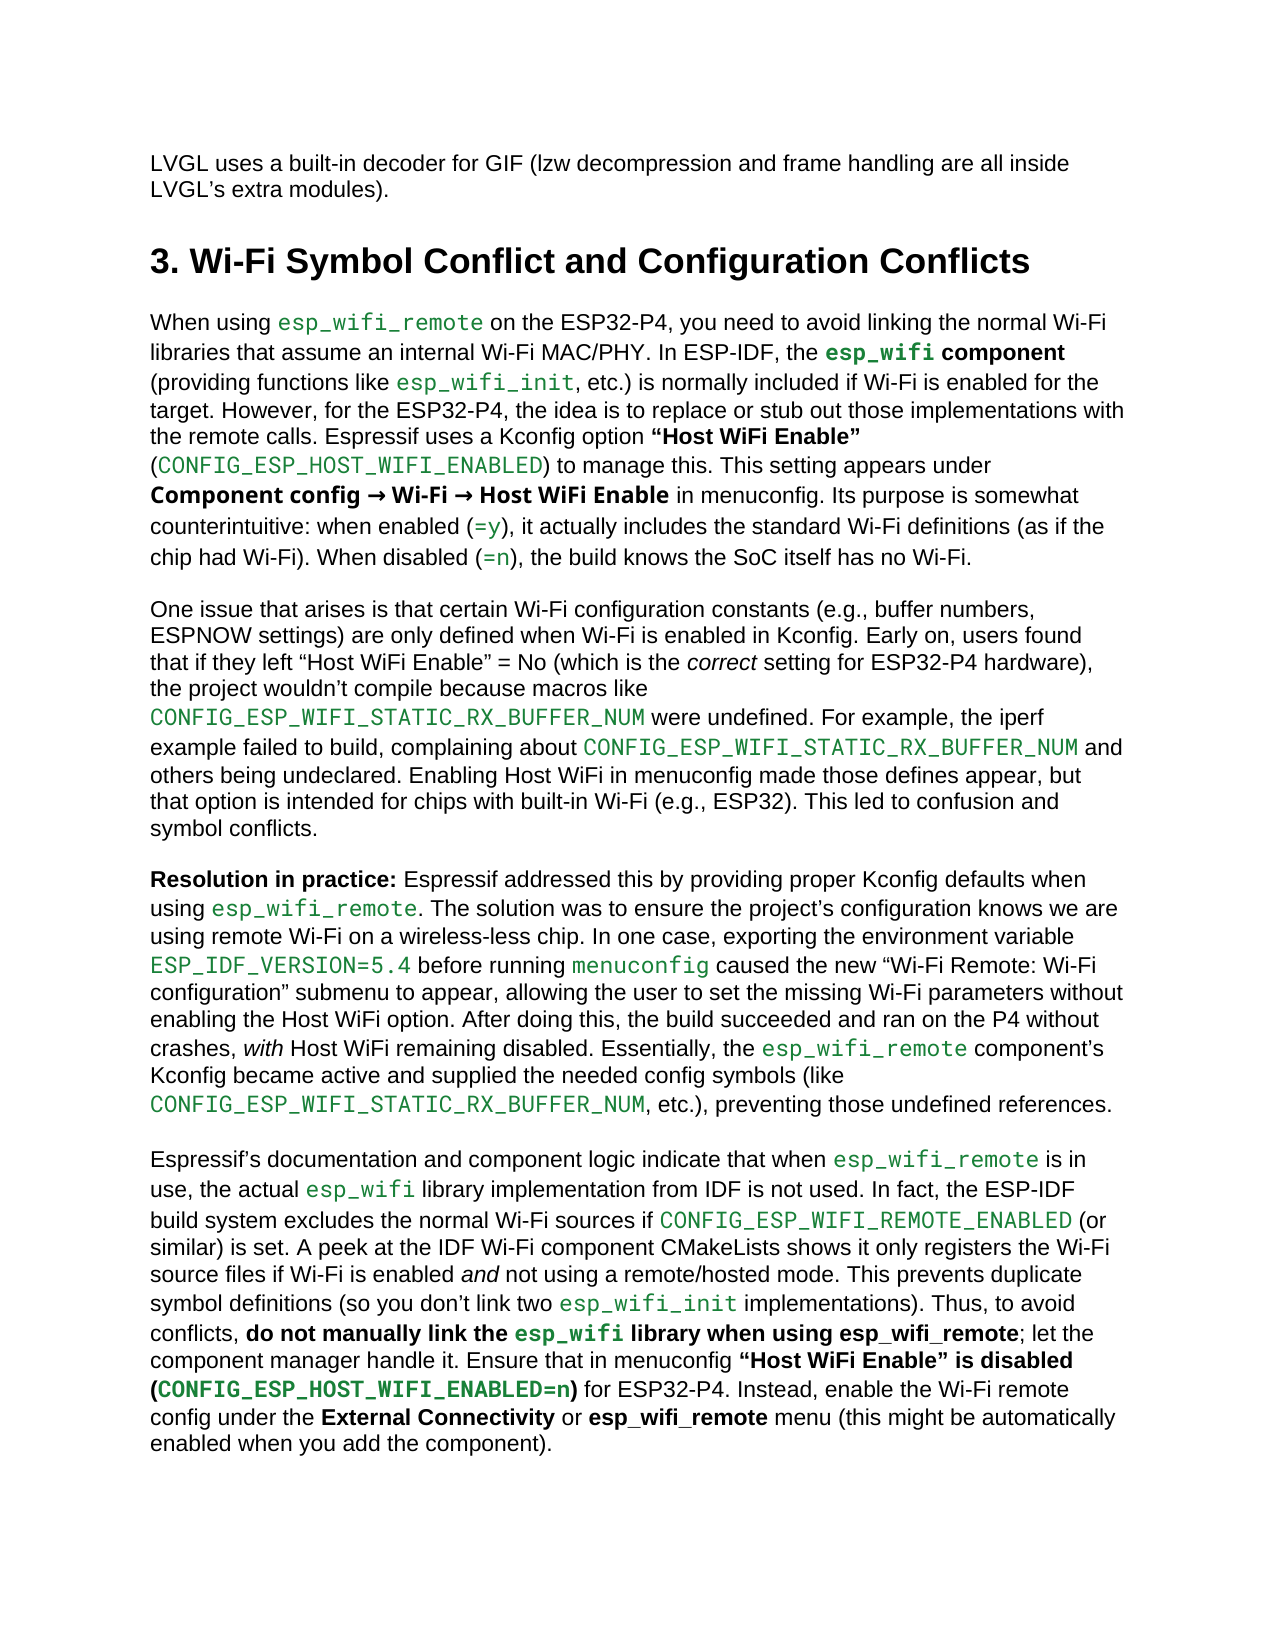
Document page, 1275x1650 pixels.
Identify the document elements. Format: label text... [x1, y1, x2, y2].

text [150, 150, 1125, 203]
subtitle 3. Wi-Fi Symbol Conflict and Configuration Conflicts [150, 240, 1125, 281]
text When using esp_wifi_remote on the ESP32-P4, you need to avoid linking the normal Wi-Fi libraries that assume an internal Wi-Fi MAC/PHY. In ESP-IDF, the esp_wifi component (providing functions like esp_wifi_init, etc.) is normally included if Wi-Fi is enabled for the target. However, for the ESP32-P4, the idea is to replace or stub out those implementations with the remote calls. Espressif uses a Kconfig option “Host WiFi Enable” (CONFIG_ESP_HOST_WIFI_ENABLED) to manage this. This setting appears under Component config → Wi-Fi → Host WiFi Enable in menuconfig. Its purpose is somewhat counterintuitive: when enabled (=y), it actually includes the standard Wi-Fi definitions (as if the chip had Wi-Fi). When disabled (=n), the build knows the SoC itself has no Wi-Fi. [150, 306, 1125, 571]
text Resolution in practice: Espressif addressed this by providing proper Kconfig defaults when using esp_wifi_remote. The solution was to ensure the project’s configuration knows we are using remote Wi-Fi on a wireless-less chip. In one case, exporting the environment variable ESP_IDF_VERSION=5.4 before running menuconfig caused the new “Wi-Fi Remote: Wi-Fi configuration” submenu to appear, allowing the user to set the missing Wi-Fi parameters without enabling the Host WiFi option. After doing this, the build succeeded and ran on the P4 without crashes, with Host WiFi remaining disabled. Essentially, the esp_wifi_remote component’s Kconfig became active and supplied the needed config symbols (like CONFIG_ESP_WIFI_STATIC_RX_BUFFER_NUM, etc.), preventing those undefined references. [150, 866, 1125, 1119]
text One issue that arises is that certain Wi-Fi configuration constants (e.g., buffer numbers, ESPNOW settings) are only defined when Wi-Fi is enabled in Kconfig. Early on, users found that if they left “Host WiFi Enable” = No (which is the correct setting for ESP32-P4 hardware), the project wouldn’t compile because macros like CONFIG_ESP_WIFI_STATIC_RX_BUFFER_NUM were undefined. For example, the iperf example failed to build, complaining about CONFIG_ESP_WIFI_STATIC_RX_BUFFER_NUM and others being undeclared. Enabling Host WiFi in menuconfig made those defines appear, but that option is intended for chips with built-in Wi-Fi (e.g., ESP32). This led to confusion and symbol conflicts. [150, 596, 1125, 841]
text Espressif’s documentation and component logic indicate that when esp_wifi_remote is in use, the actual esp_wifi library implementation from IDF is not used. In fact, the ESP-IDF build system excludes the normal Wi-Fi sources if CONFIG_ESP_WIFI_REMOTE_ENABLED (or similar) is set. A peek at the IDF Wi-Fi component CMakeLists shows it only registers the Wi-Fi source files if Wi-Fi is enabled and not using a remote/hosted mode. This prevents duplicate symbol definitions (so you don’t link two esp_wifi_init implementations). Thus, to avoid conflicts, do not manually link the esp_wifi library when using esp_wifi_remote; let the component manager handle it. Ensure that in menuconfig “Host WiFi Enable” is disabled (CONFIG_ESP_HOST_WIFI_ENABLED=n) for ESP32-P4. Instead, enable the Wi-Fi remote config under the External Connectivity or esp_wifi_remote menu (this might be automatically enabled when you add the component). [150, 1144, 1125, 1457]
